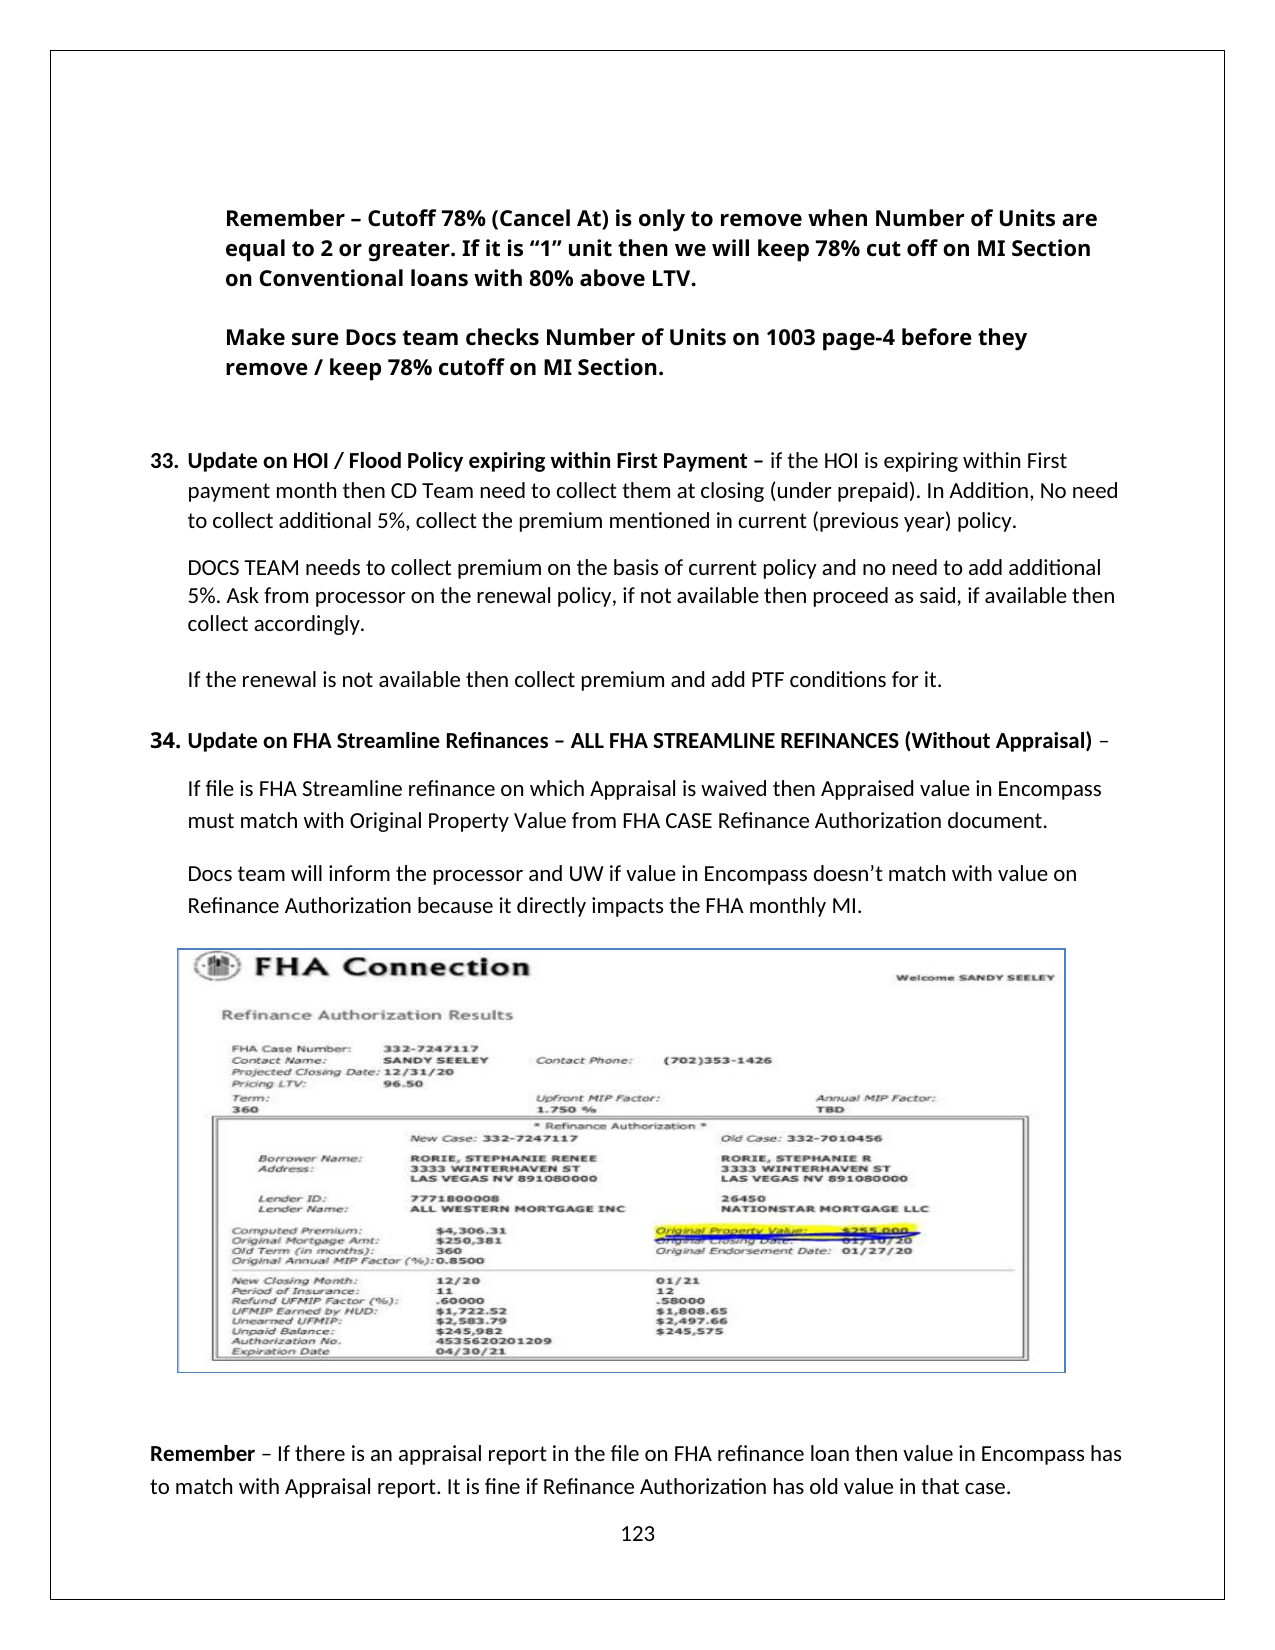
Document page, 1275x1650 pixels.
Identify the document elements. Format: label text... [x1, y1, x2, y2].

list Update on HOI / Flood Policy expiring within First Payment – if the HOI is expiring within First payment month then CD Team need to collect them at closing (under prepaid). In Addition, No need to collect additional 5%, collect the premium mentioned in current (previous year) policy. [150, 446, 1125, 534]
text Make sure Docs team checks Number of Units on 1003 page-4 before they remove / keep 78% cutoff on MI Section. [225, 322, 1125, 382]
text If file is FHA Streamline refinance on which Appraisal is waived then Appraised value in Encompass must match with Original Property Value from FHA CASE Refinance Authorization document. [187, 774, 1125, 834]
list Update on FHA Streamline Refinances – ALL FHA STREAMLINE REFINANCES (Without Appraisal) – [150, 725, 1125, 755]
text If the renewal is not available then collect premium and add PTF conditions for it. [150, 665, 1125, 693]
text Remember – Cutoff 78% (Cancel At) is only to remove when Number of Units are equal to 2 or greater. If it is “1” unit then we will keep 78% cut off on MI Section on Conventional loans with 80% above LTV. [225, 203, 1125, 292]
picture [178, 950, 1064, 1372]
text Docs team will inform the processor and UW if value in Encompass doesn’t match with value on Refinance Authorization because it directly impacts the FHA monthly MI. [187, 859, 1125, 919]
text DOCS TEAM needs to collect premium on the basis of current policy and no need to add additional 5%. Ask from processor on the renewal policy, if not available then proceed as said, if available then collect accordingly. [187, 553, 1125, 637]
text Remember – If there is an appraisal report in the file on FHA refinance loan then value in Encompass has to match with Appraisal report. It is fine if Refinance Authorization has old value in that case. [150, 1439, 1125, 1500]
